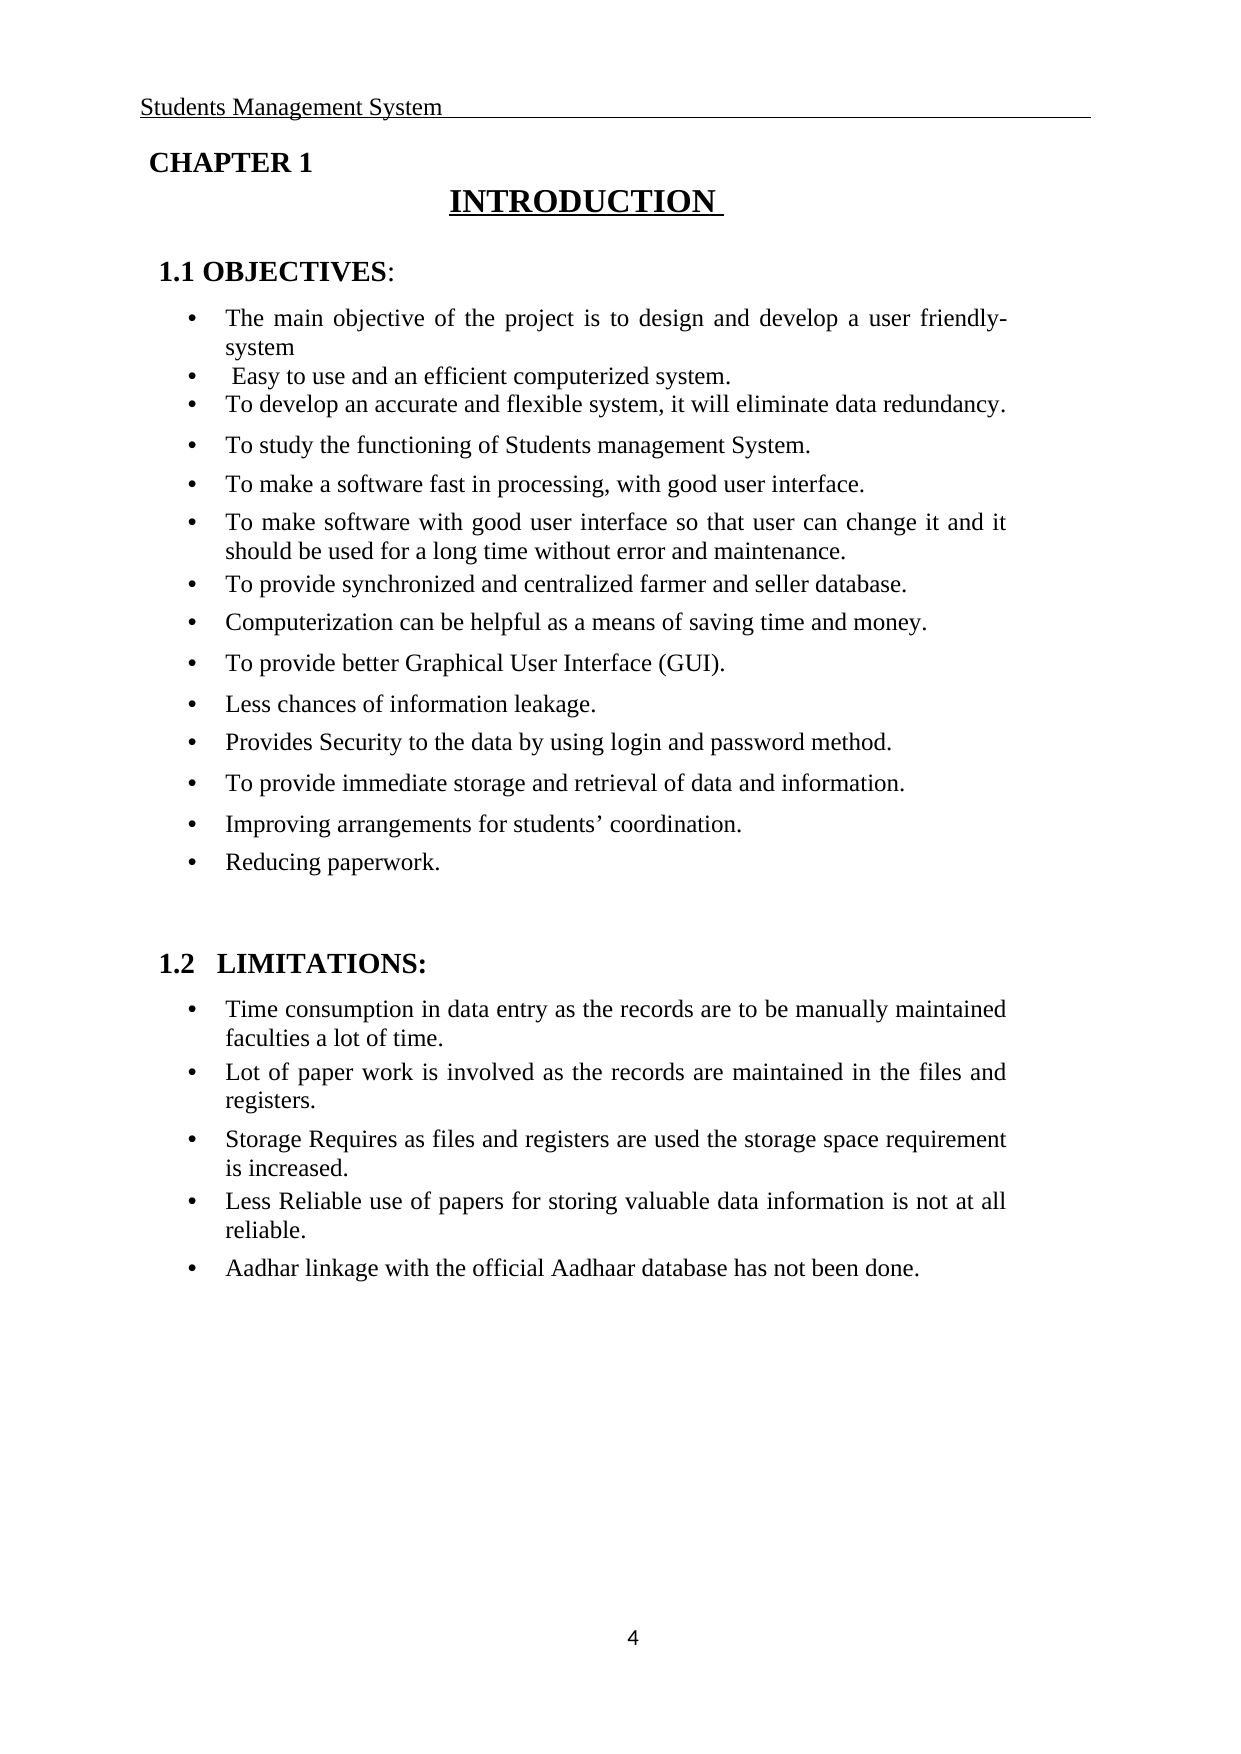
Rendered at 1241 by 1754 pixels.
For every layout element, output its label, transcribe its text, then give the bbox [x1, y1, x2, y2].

list To provide better Graphical User Interface (GUI). [188, 648, 1008, 677]
list Provides Security to the data by using login and password method. [188, 727, 1008, 756]
list Lot of paper work is involved as the records are maintained in the files and registers. [188, 1057, 1008, 1114]
list To make software with good user interface so that user can change it and it should be used for a long time without error and maintenance. [188, 507, 1008, 564]
list To study the functioning of Students management System. [188, 430, 1008, 459]
list To provide synchronized and centralized farmer and seller database. [188, 569, 1008, 597]
list To develop an accurate and flexible system, it will eliminate data redundancy. [188, 389, 1008, 418]
list To make a software fast in processing, with good user interface. [188, 469, 1008, 498]
list Less Reliable use of papers for storing valuable data information is not at all reliable. [188, 1186, 1008, 1244]
list Computerization can be helpful as a means of saving time and money. [188, 607, 1008, 636]
list Aadhar linkage with the official Aadhaar database has not been done. [188, 1253, 1008, 1282]
text 1.1 OBJECTIVES: [150, 254, 1126, 287]
list The main objective of the project is to design and develop a user friendly-system [188, 303, 1008, 361]
list Reducing paperwork. [188, 847, 1008, 876]
text 1.2 LIMITATIONS: [150, 946, 1126, 980]
list Storage Requires as files and registers are used the storage space requirement is increased. [188, 1124, 1008, 1182]
subtitle INTRODUCTION [149, 181, 1016, 220]
list Time consumption in data entry as the records are to be manually maintained faculties a lot of time. [188, 994, 1008, 1052]
subtitle CHAPTER 1 [149, 145, 1016, 179]
list Less chances of information leakage. [188, 689, 1008, 718]
list To provide immediate storage and retrieval of data and information. [188, 768, 1008, 797]
list Easy to use and an efficient computerized system. [188, 361, 1008, 389]
list Improving arrangements for students’ coordination. [188, 809, 1008, 838]
